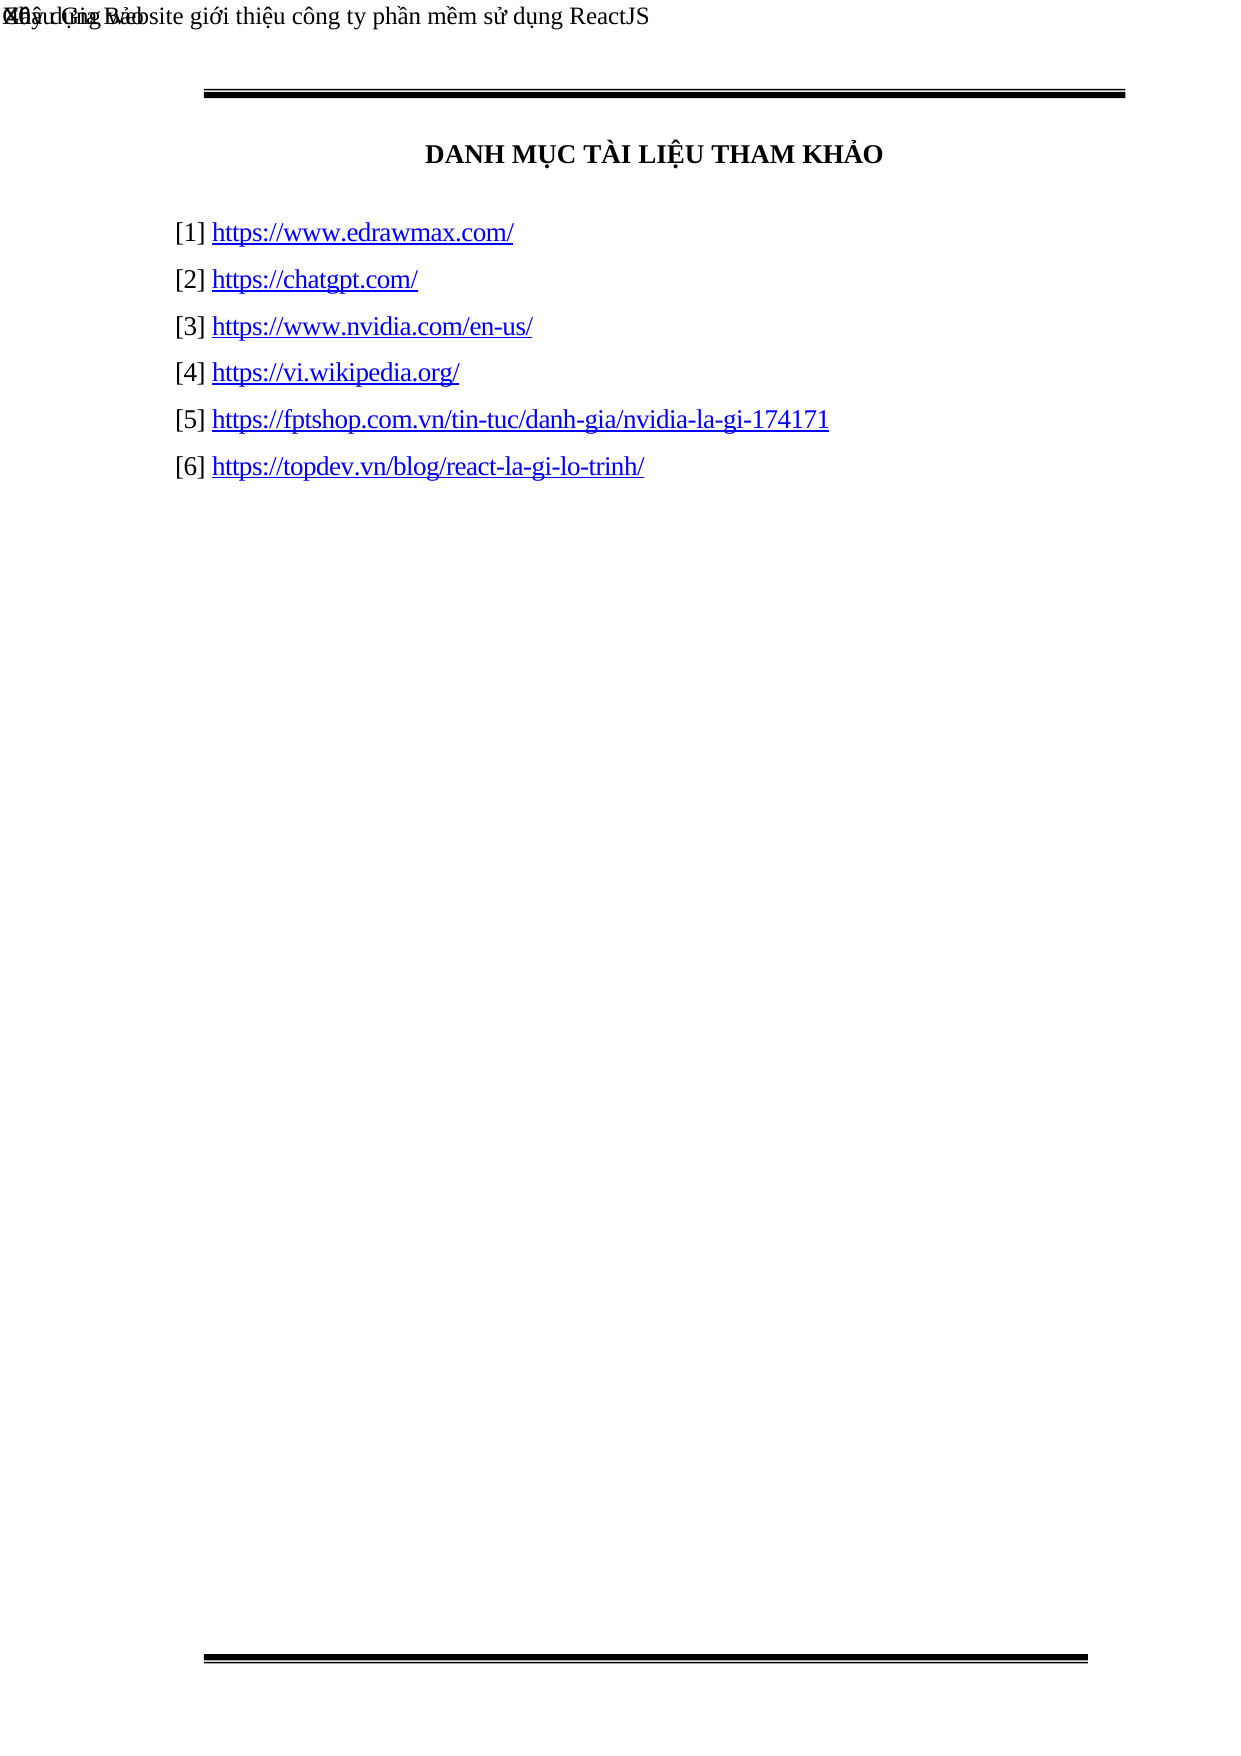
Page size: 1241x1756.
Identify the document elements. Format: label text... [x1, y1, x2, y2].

text [6] https://topdev.vn/blog/react-la-gi-lo-trinh/ [175, 450, 1134, 481]
text [5] https://fptshop.com.vn/tin-tuc/danh-gia/nvidia-la-gi-174171 [175, 403, 1134, 434]
text [3] https://www.nvidia.com/en-us/ [175, 310, 1134, 341]
text [2] https://chatgpt.com/ [175, 263, 1134, 294]
text [4] https://vi.wikipedia.org/ [175, 356, 1134, 387]
text DANH MỤC TÀI LIỆU THAM KHẢO [175, 138, 1134, 170]
text [1] https://www.edrawmax.com/ [175, 216, 1134, 247]
